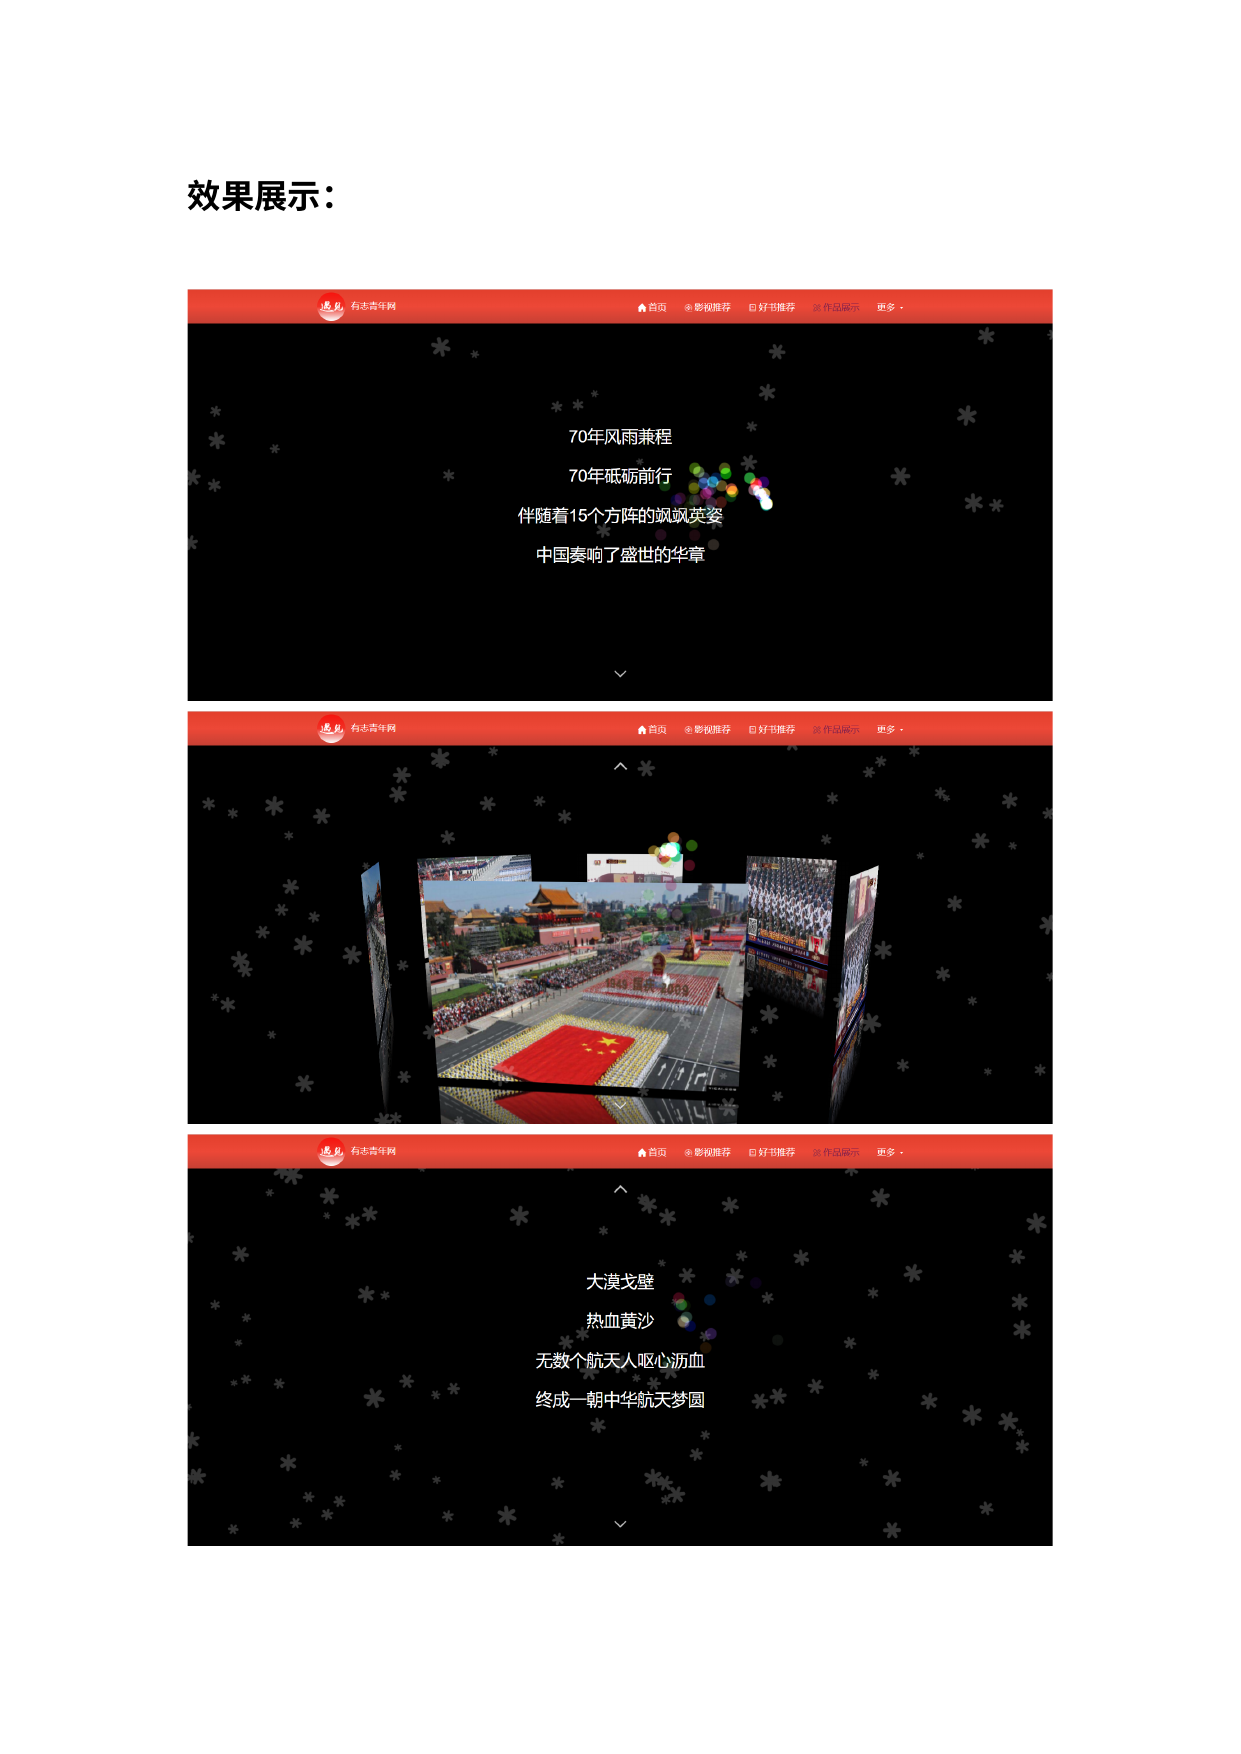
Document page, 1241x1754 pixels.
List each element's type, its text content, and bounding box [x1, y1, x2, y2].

picture [187, 711, 1053, 1124]
picture [187, 289, 1053, 701]
picture [187, 1134, 1053, 1546]
subtitle 效果展示： [187, 162, 1053, 227]
